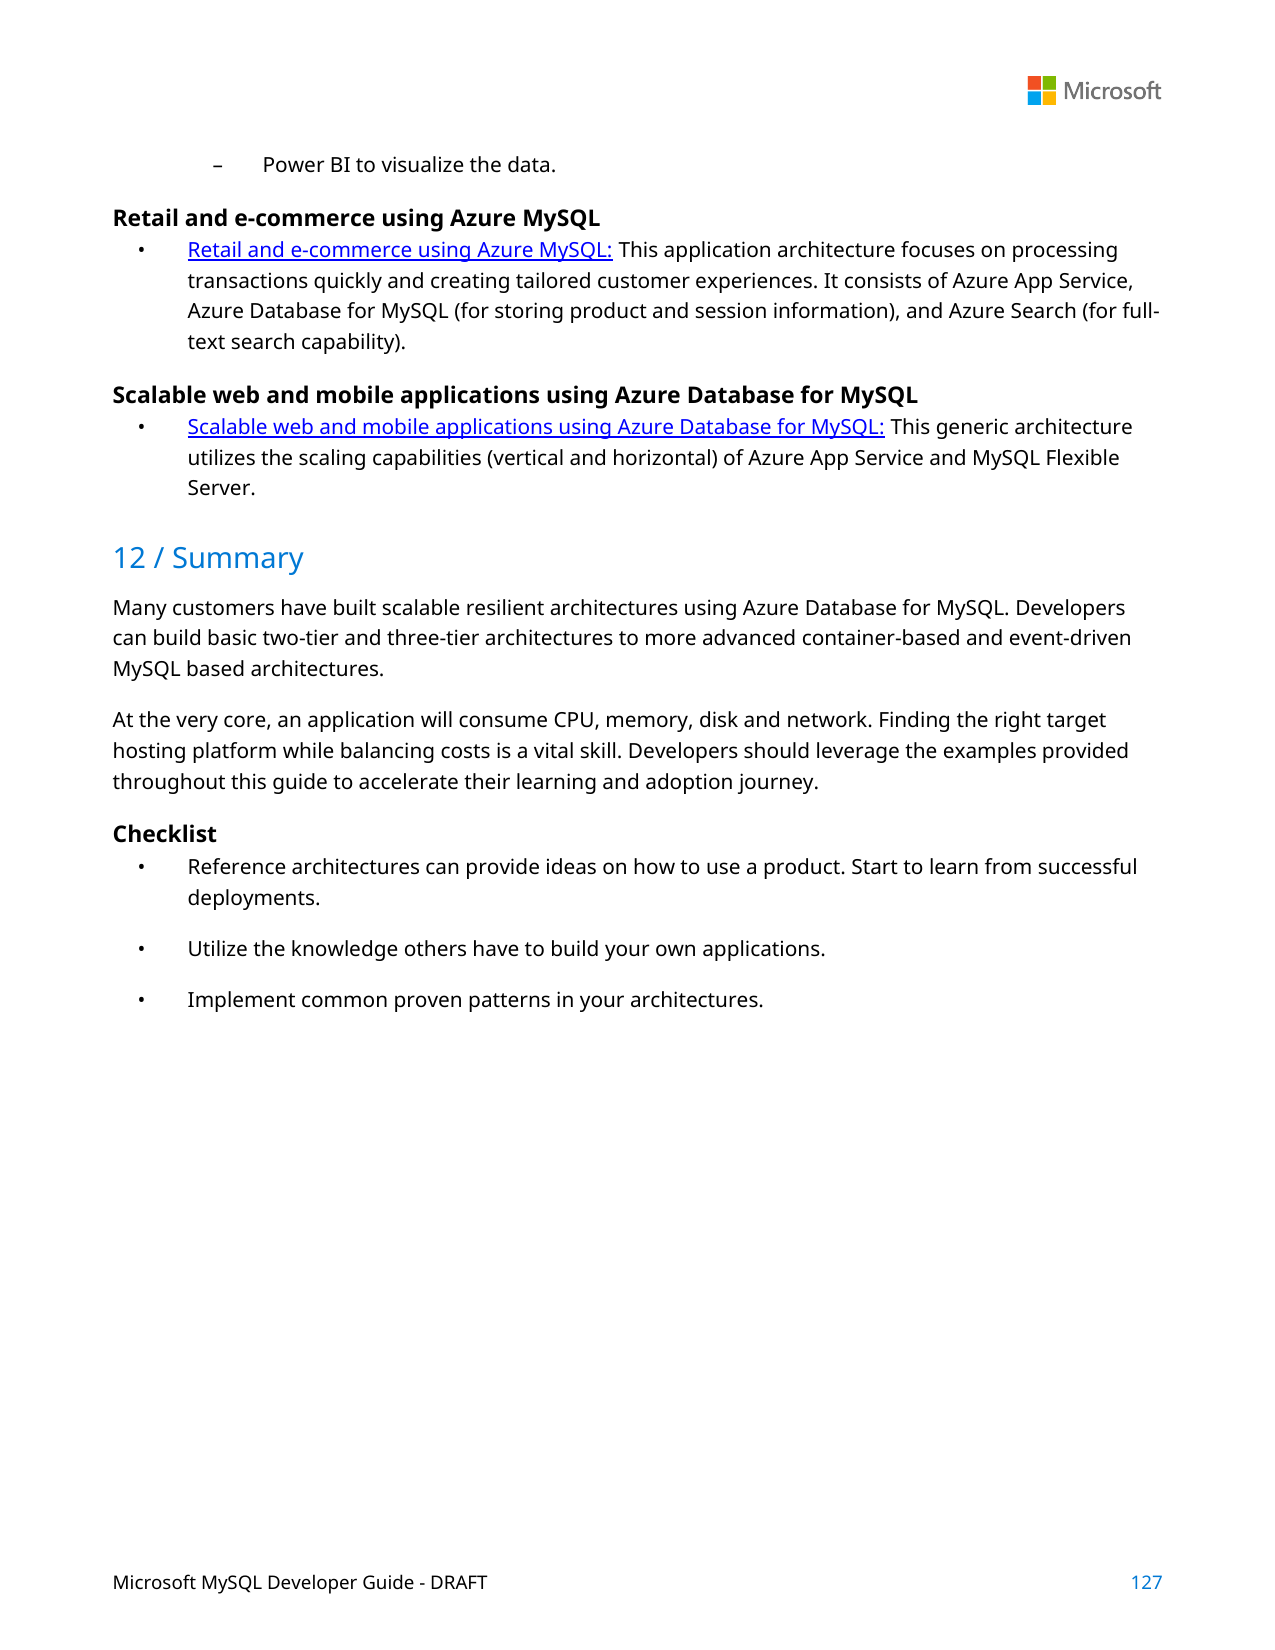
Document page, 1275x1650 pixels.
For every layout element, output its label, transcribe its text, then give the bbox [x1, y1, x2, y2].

list Scalable web and mobile applications using Azure Database for MySQL: This generic architecture utilizes the scaling capabilities (vertical and horizontal) of Azure App Service and MySQL Flexible Server. [137, 412, 1162, 502]
subtitle Retail and e-commerce using Azure MySQL [112, 201, 1162, 233]
list Retail and e-commerce using Azure MySQL: This application architecture focuses on processing transactions quickly and creating tailored customer experiences. It consists of Azure App Service, Azure Database for MySQL (for storing product and session information), and Azure Search (for full-text search capability). [137, 235, 1162, 356]
list Implement common proven patterns in your architectures. [137, 986, 1162, 1014]
text Many customers have built scalable resilient architectures using Azure Database for MySQL. Developers can build basic two-tier and three-tier architectures to more advanced container-based and event-driven MySQL based architectures. [112, 593, 1162, 682]
subtitle Checklist [112, 818, 1162, 849]
subtitle 12 / Summary [112, 537, 1162, 577]
list Utilize the knowledge others have to build your own applications. [137, 934, 1162, 962]
subtitle Scalable web and mobile applications using Azure Database for MySQL [112, 378, 1162, 410]
text At the very core, an application will consume CPU, memory, disk and network. Finding the right target hosting platform while balancing costs is a vital skill. Developers should leverage the examples provided throughout this guide to accelerate their learning and adoption journey. [112, 706, 1162, 795]
list Power BI to visualize the data. [212, 150, 1162, 178]
picture [1026, 75, 1163, 107]
list Reference architectures can provide ideas on how to use a product. Start to learn from successful deployments. [137, 852, 1162, 911]
